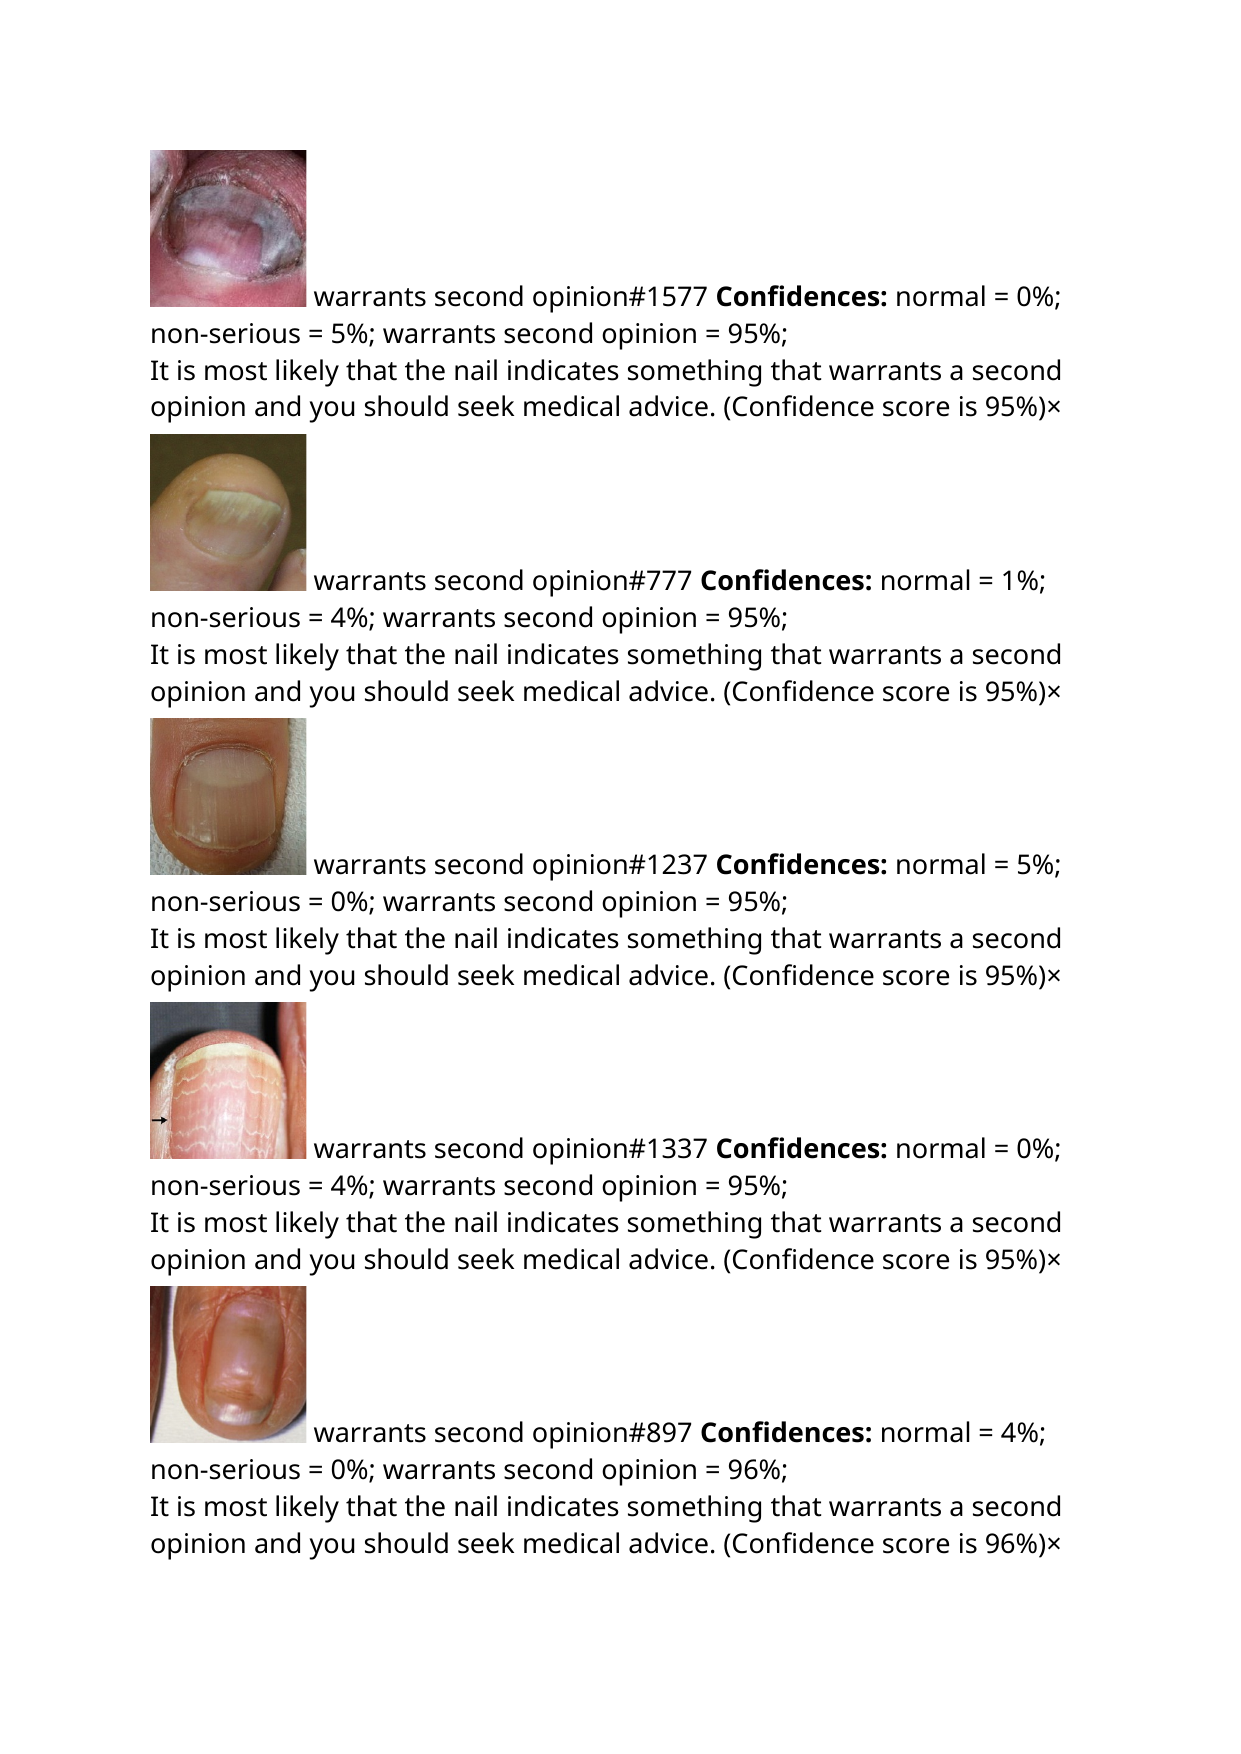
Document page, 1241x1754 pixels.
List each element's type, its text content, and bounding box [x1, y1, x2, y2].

picture [150, 718, 307, 875]
text warrants second opinion#777 Confidences: normal = 1%; non-serious = 4%; warrants second opinion = 95%; It is most likely that the nail indicates something that warrants a second opinion and you should seek medical advice. (Confidence score is 95%)× [150, 434, 1090, 709]
picture [150, 434, 307, 591]
text warrants second opinion#1237 Confidences: normal = 5%; non-serious = 0%; warrants second opinion = 95%; It is most likely that the nail indicates something that warrants a second opinion and you should seek medical advice. (Confidence score is 95%)× [150, 718, 1090, 993]
picture [150, 1002, 307, 1159]
text warrants second opinion#1337 Confidences: normal = 0%; non-serious = 4%; warrants second opinion = 95%; It is most likely that the nail indicates something that warrants a second opinion and you should seek medical advice. (Confidence score is 95%)× [150, 1002, 1090, 1277]
picture [150, 1286, 307, 1443]
text warrants second opinion#1577 Confidences: normal = 0%; non-serious = 5%; warrants second opinion = 95%; It is most likely that the nail indicates something that warrants a second opinion and you should seek medical advice. (Confidence score is 95%)× [150, 150, 1090, 425]
text warrants second opinion#897 Confidences: normal = 4%; non-serious = 0%; warrants second opinion = 96%; It is most likely that the nail indicates something that warrants a second opinion and you should seek medical advice. (Confidence score is 96%)× [150, 1287, 1090, 1561]
picture [150, 150, 307, 307]
